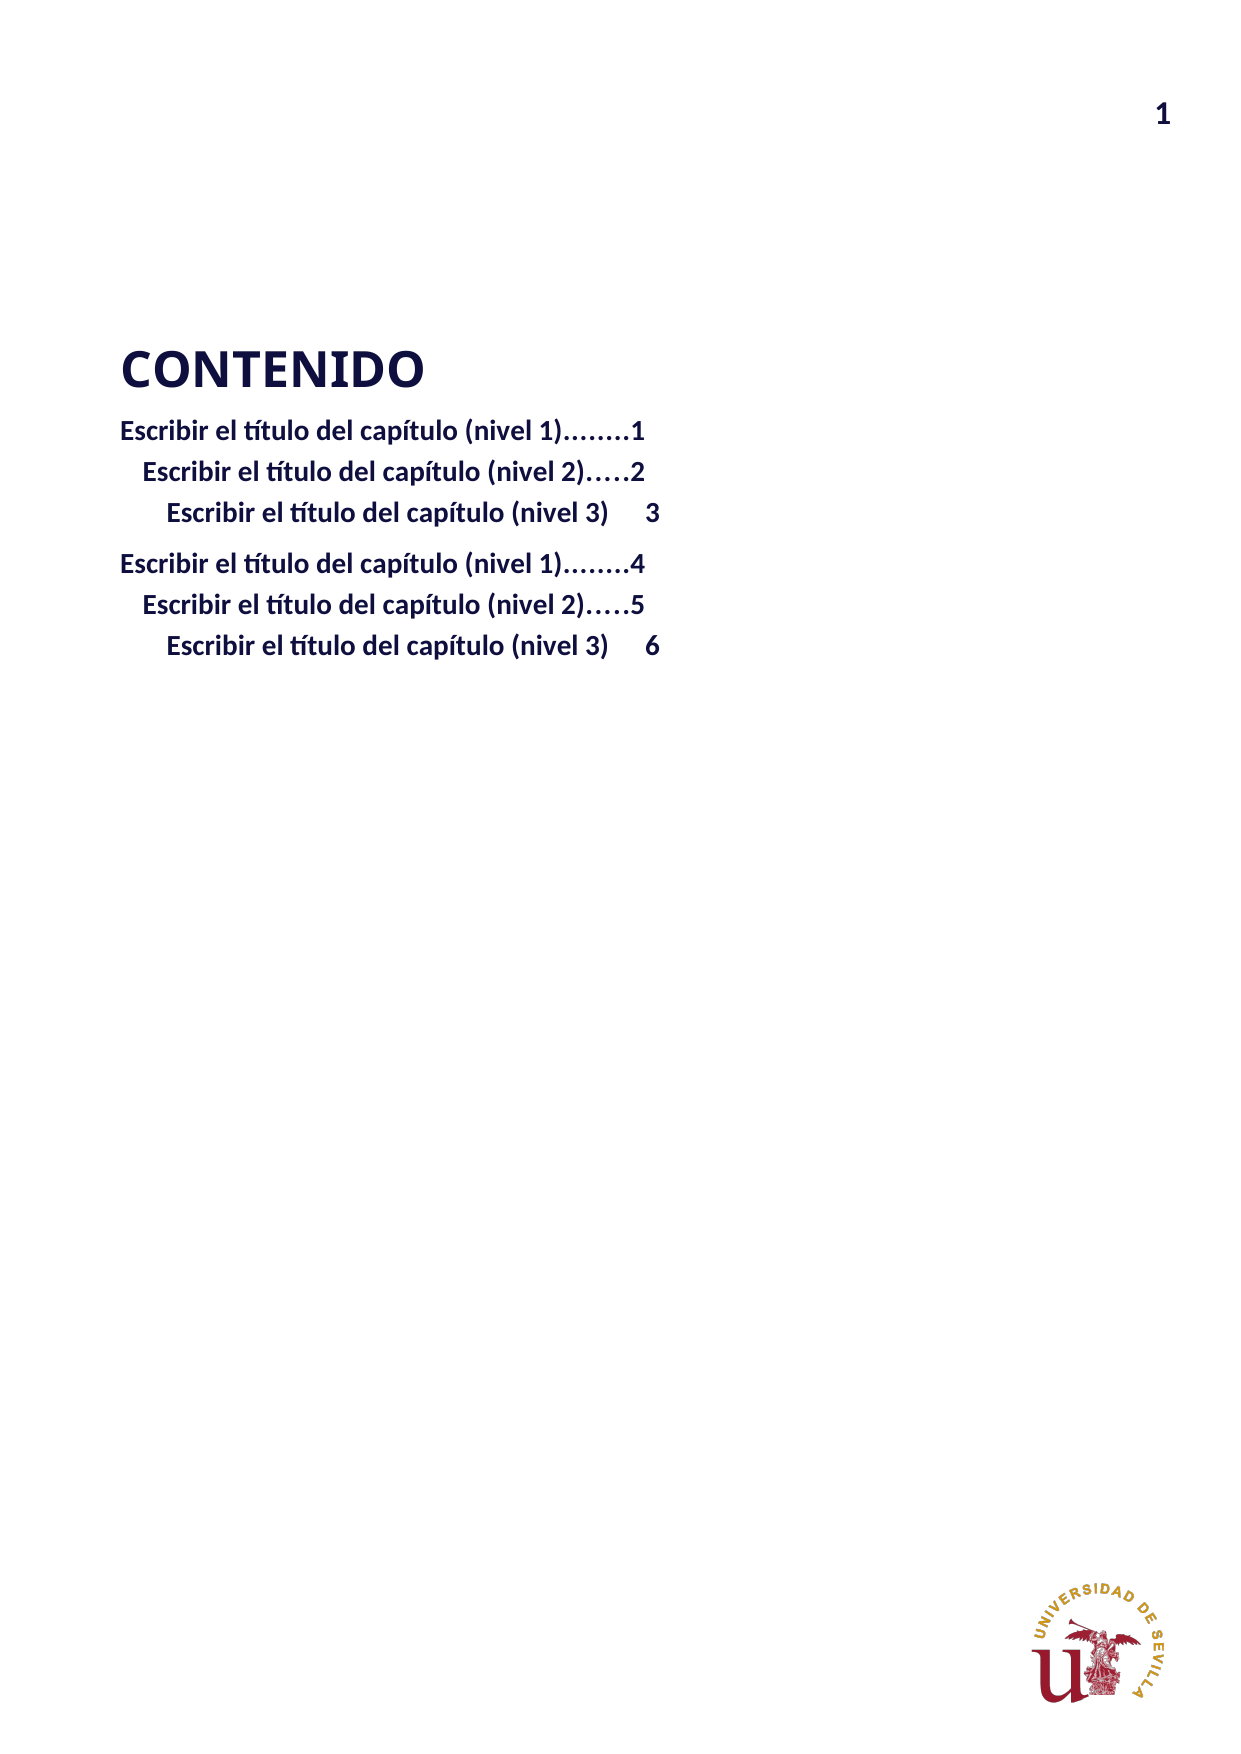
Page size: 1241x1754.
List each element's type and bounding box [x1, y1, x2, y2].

picture [1018, 1582, 1165, 1716]
